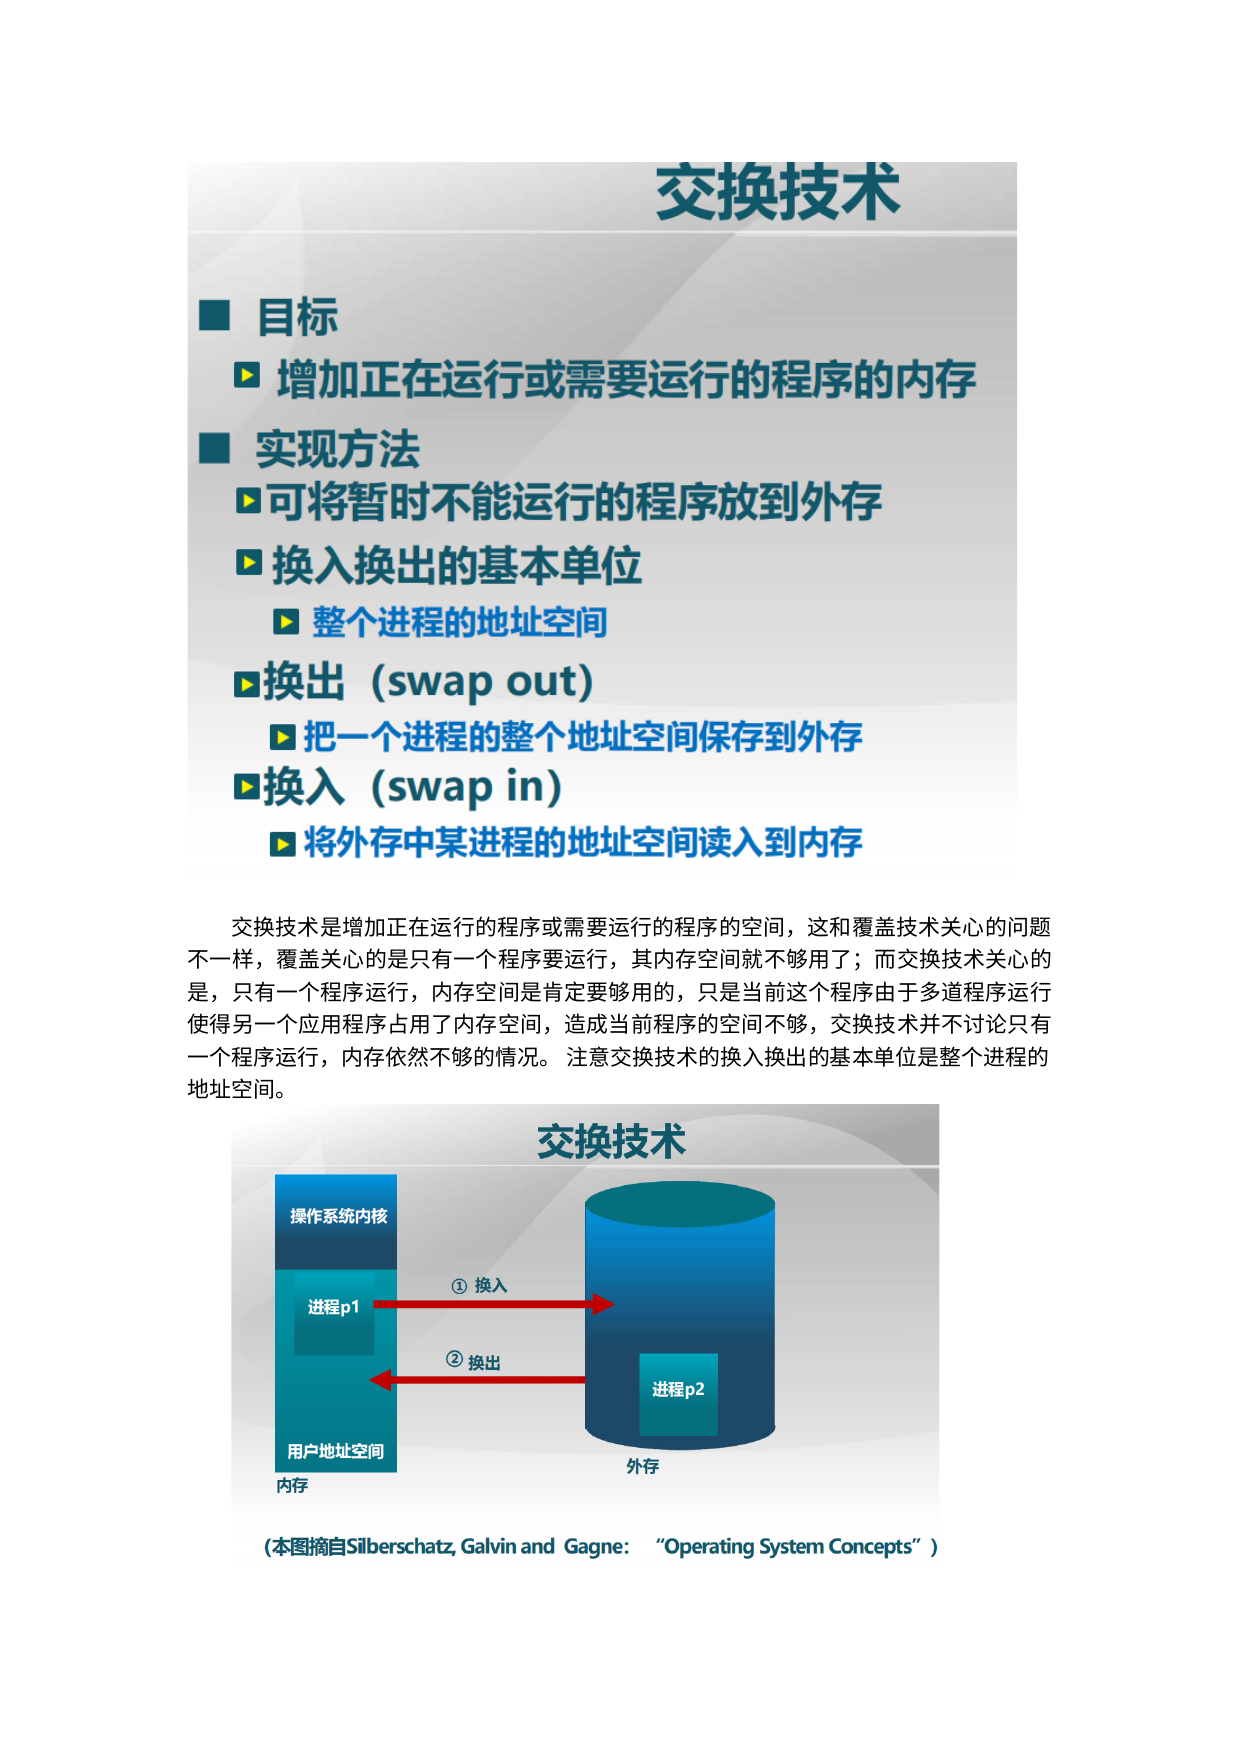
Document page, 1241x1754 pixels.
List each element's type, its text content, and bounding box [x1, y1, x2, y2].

picture [231, 1104, 940, 1568]
text 交换技术是增加正在运行的程序或需要运行的程序的空间，这和覆盖技术关心的问题不一样，覆盖关心的是只有一个程序要运行，其内存空间就不够用了；而交换技术关心的是，只有一个程序运行，内存空间是肯定要够用的，只是当前这个程序由于多道程序运行使得另一个应用程序占用了内存空间，造成当前程序的空间不够，交换技术并不讨论只有一个程序运行，内存依然不够的情况。 注意交换技术的换入换出的基本单位是整个进程的地址空间。 [187, 909, 1053, 1104]
picture [187, 162, 1018, 878]
